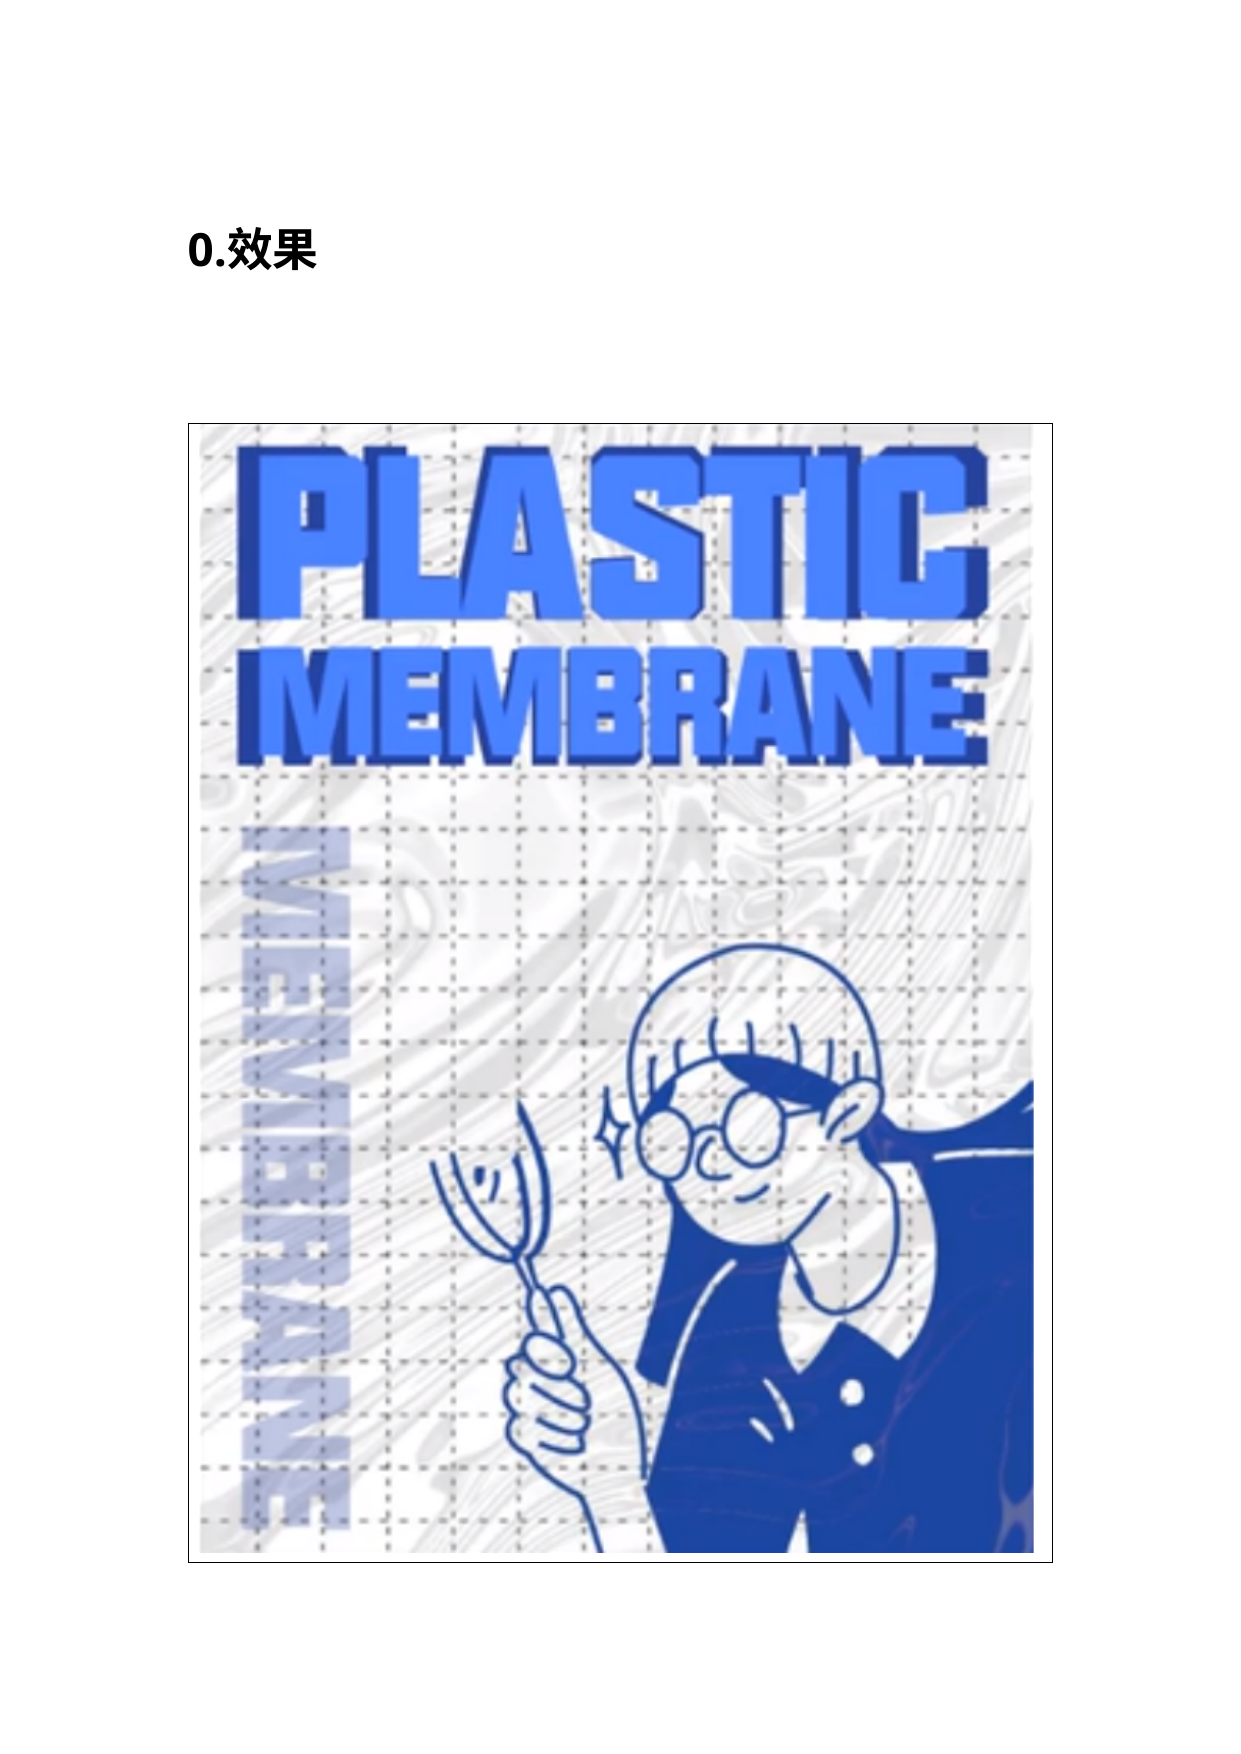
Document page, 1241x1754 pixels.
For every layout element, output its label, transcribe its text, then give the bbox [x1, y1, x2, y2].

table_header [189, 424, 1052, 1562]
subtitle 0.效果 [187, 197, 1053, 295]
picture [199, 424, 1034, 1553]
